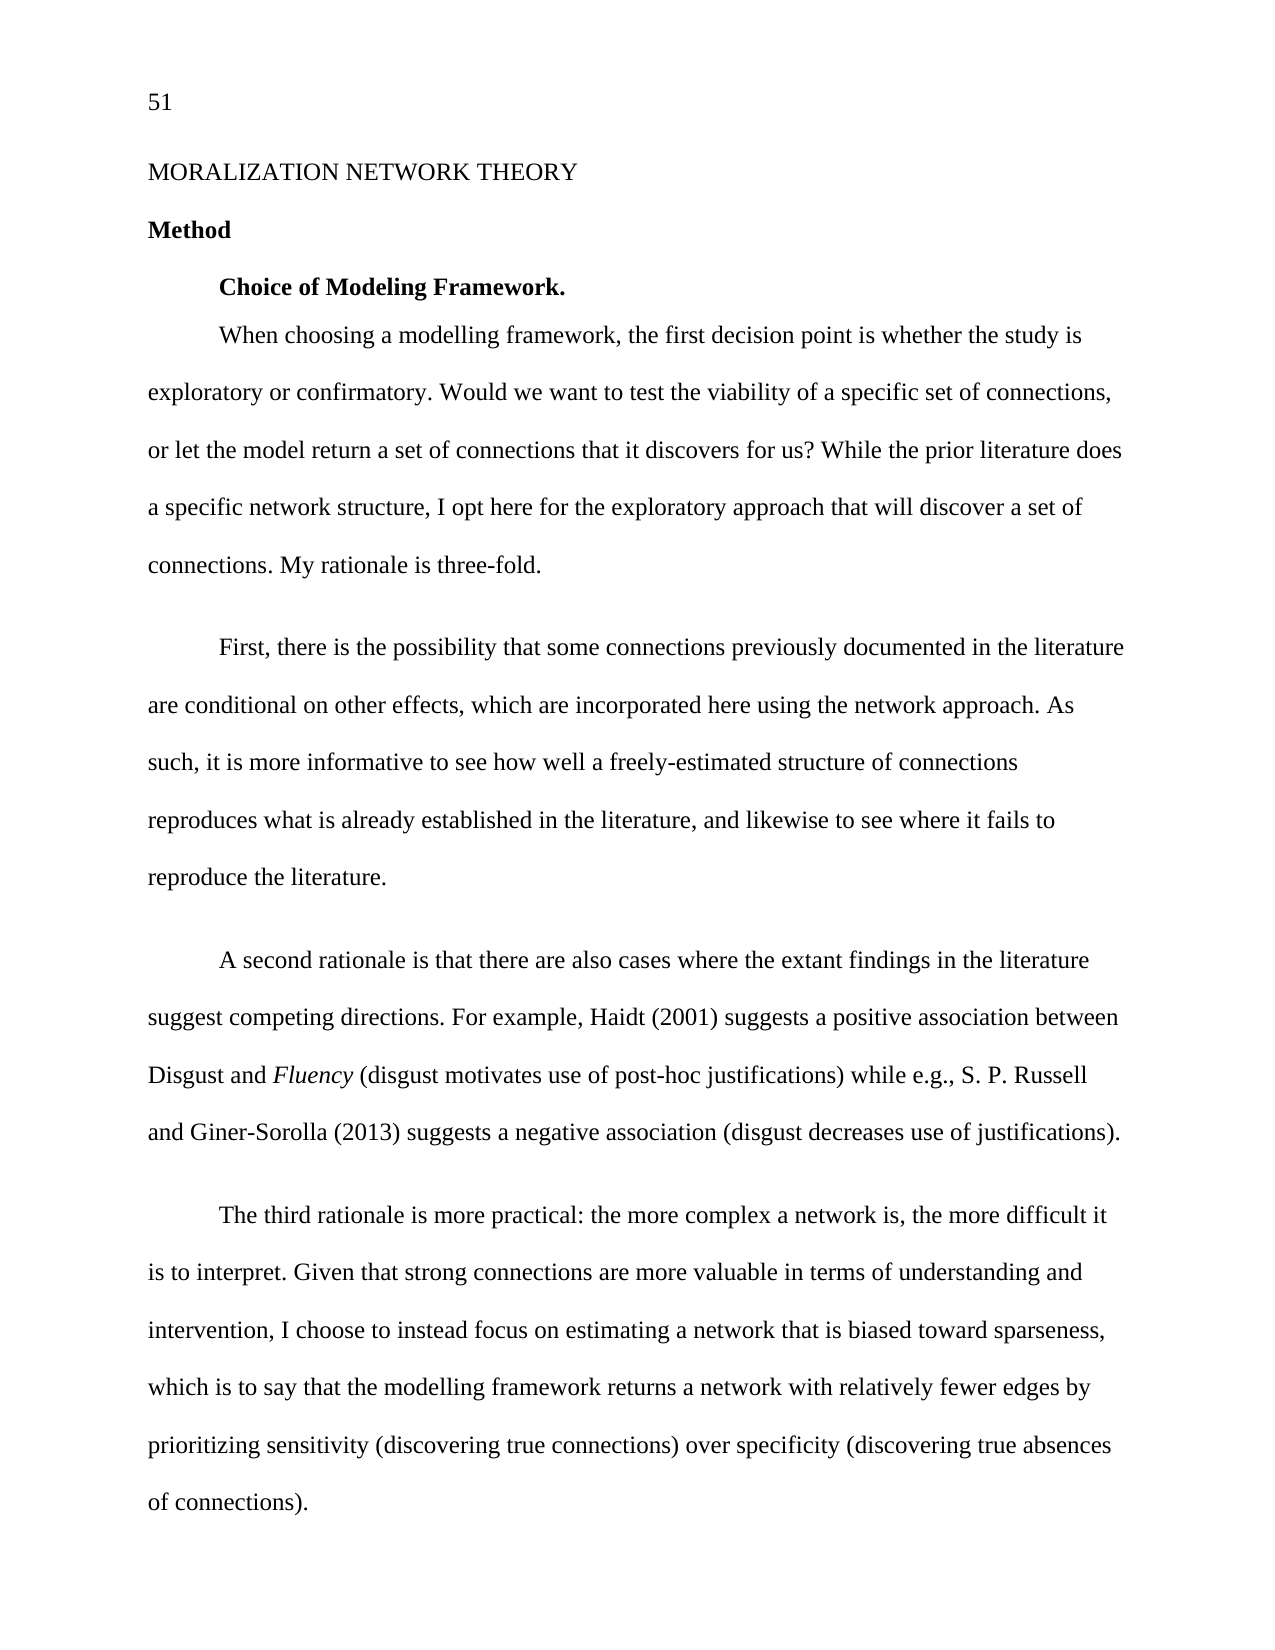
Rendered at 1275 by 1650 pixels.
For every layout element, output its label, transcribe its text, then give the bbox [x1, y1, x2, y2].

text A second rationale is that there are also cases where the extant findings in the literature suggest competing directions. For example, Haidt (2001) suggests a positive association between Disgust and Fluency (disgust motivates use of post-hoc justifications) while e.g., S. P. Russell and Giner-Sorolla (2013) suggests a negative association (disgust decreases use of justifications). [148, 945, 1127, 1146]
subtitle Method [148, 215, 1127, 244]
subtitle Choice of Modeling Framework. [148, 272, 1127, 301]
text The third rationale is more practical: the more complex a network is, the more difficult it is to interpret. Given that strong connections are more valuable in terms of understanding and intervention, I choose to instead focus on estimating a network that is biased toward sparseness, which is to say that the modelling framework returns a network with relatively fewer edges by prioritizing sensitivity (discovering true connections) over specificity (discovering true absences of connections). [148, 1200, 1127, 1516]
text When choosing a modelling framework, the first decision point is whether the study is exploratory or confirmatory. Would we want to test the viability of a specific set of connections, or let the model return a set of connections that it discovers for us? While the prior literature does a specific network structure, I opt here for the exploratory approach that will discover a set of connections. My rationale is three-fold. [148, 320, 1127, 579]
text First, there is the possibility that some connections previously documented in the literature are conditional on other effects, which are incorporated here using the network approach. As such, it is more informative to see how well a freely-estimated structure of connections reproduces what is already established in the literature, and likewise to see where it fails to reproduce the literature. [148, 632, 1127, 891]
